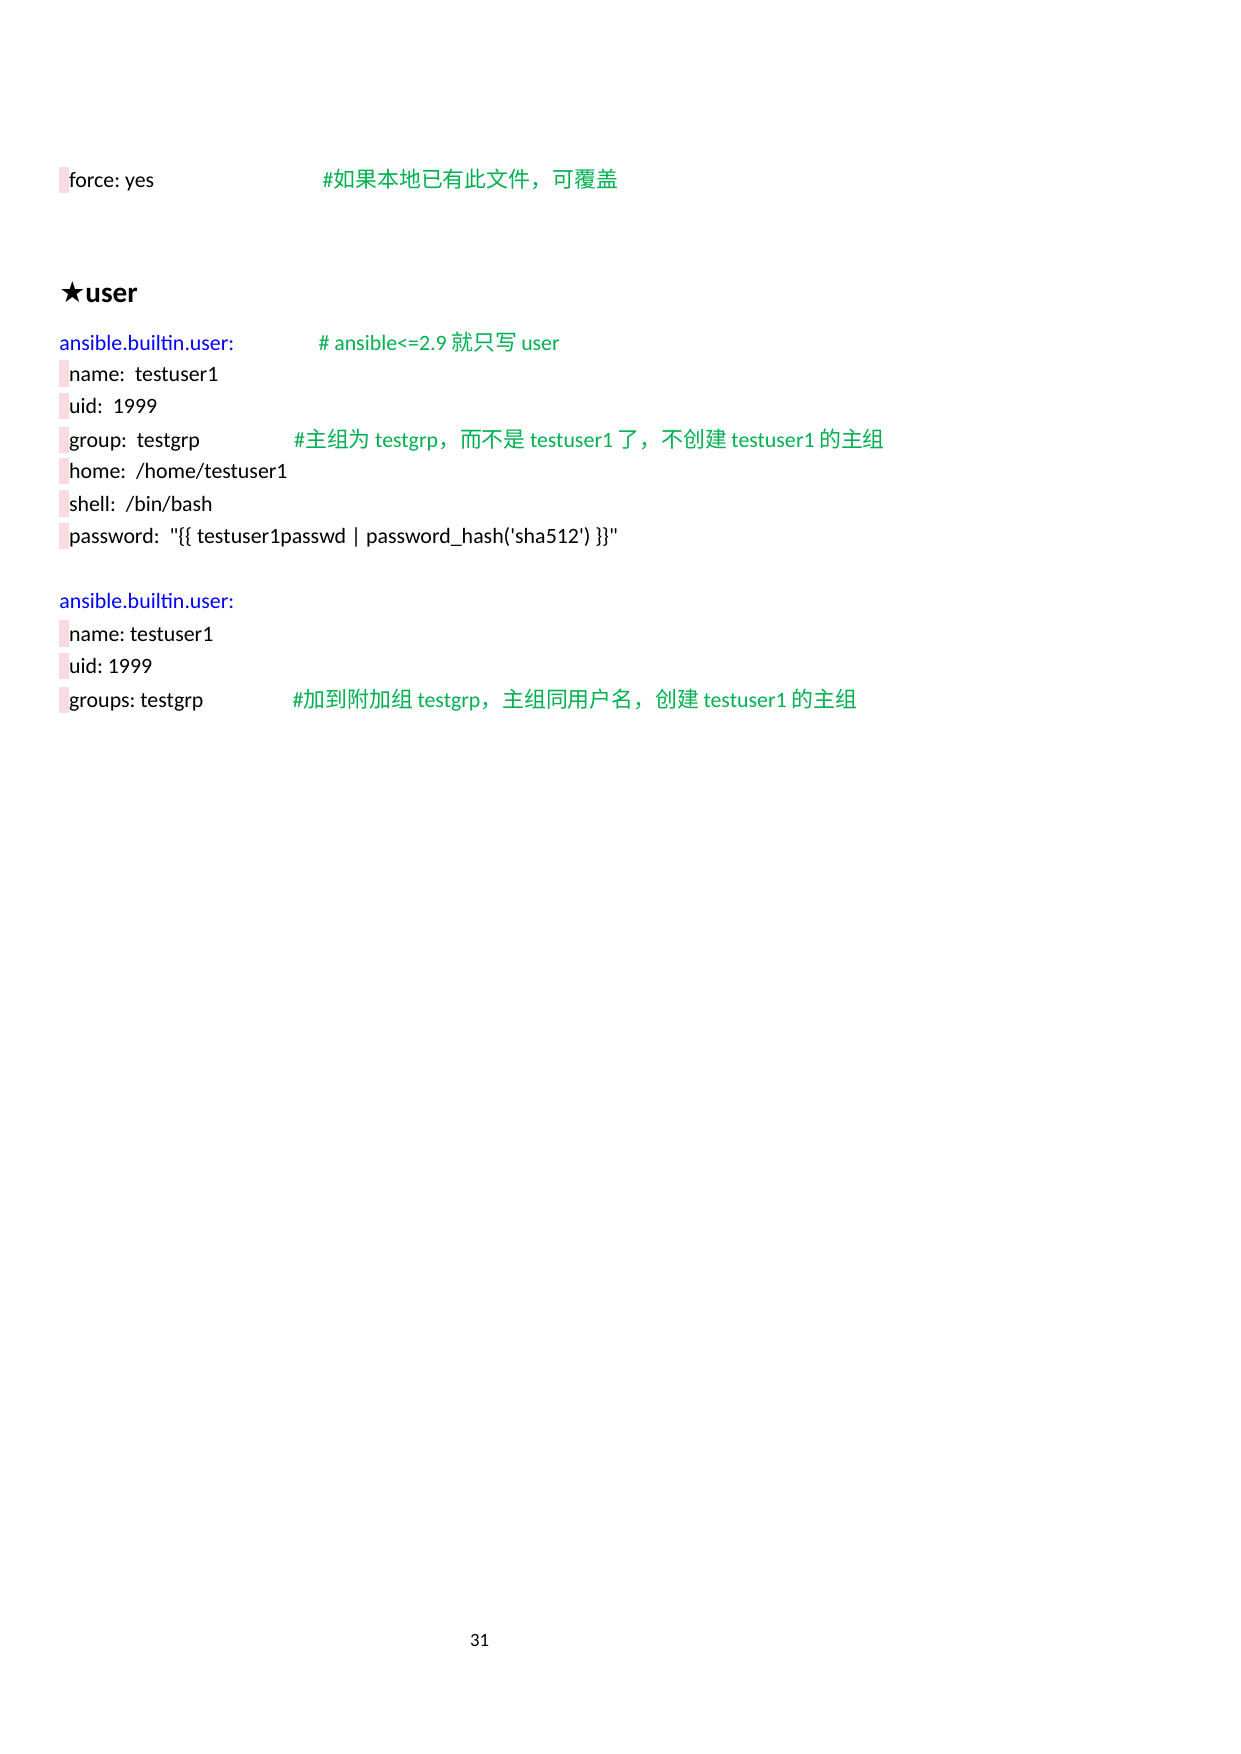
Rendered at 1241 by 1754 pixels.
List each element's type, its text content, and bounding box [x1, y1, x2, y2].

text force: yes #如果本地已有此文件，可覆盖 [59, 162, 1181, 194]
text ★user [59, 259, 1181, 324]
text group: testgrp #主组为testgrp，而不是testuser1了，不创建testuser1的主组 [59, 422, 1181, 454]
text ansible.builtin.user: # ansible<=2.9就只写user [59, 324, 1181, 357]
text uid: 1999 [59, 649, 1181, 682]
text home: /home/testuser1 [59, 454, 1181, 487]
text groups: testgrp #加到附加组testgrp，主组同用户名，创建testuser1的主组 [59, 682, 1181, 714]
text uid: 1999 [59, 389, 1181, 422]
text name: testuser1 [59, 617, 1181, 649]
text shell: /bin/bash [59, 487, 1181, 519]
text ansible.builtin.user: [59, 584, 1181, 617]
text name: testuser1 [59, 357, 1181, 389]
text password: "{{ testuser1passwd | password_hash('sha512') }}" [59, 519, 1181, 552]
